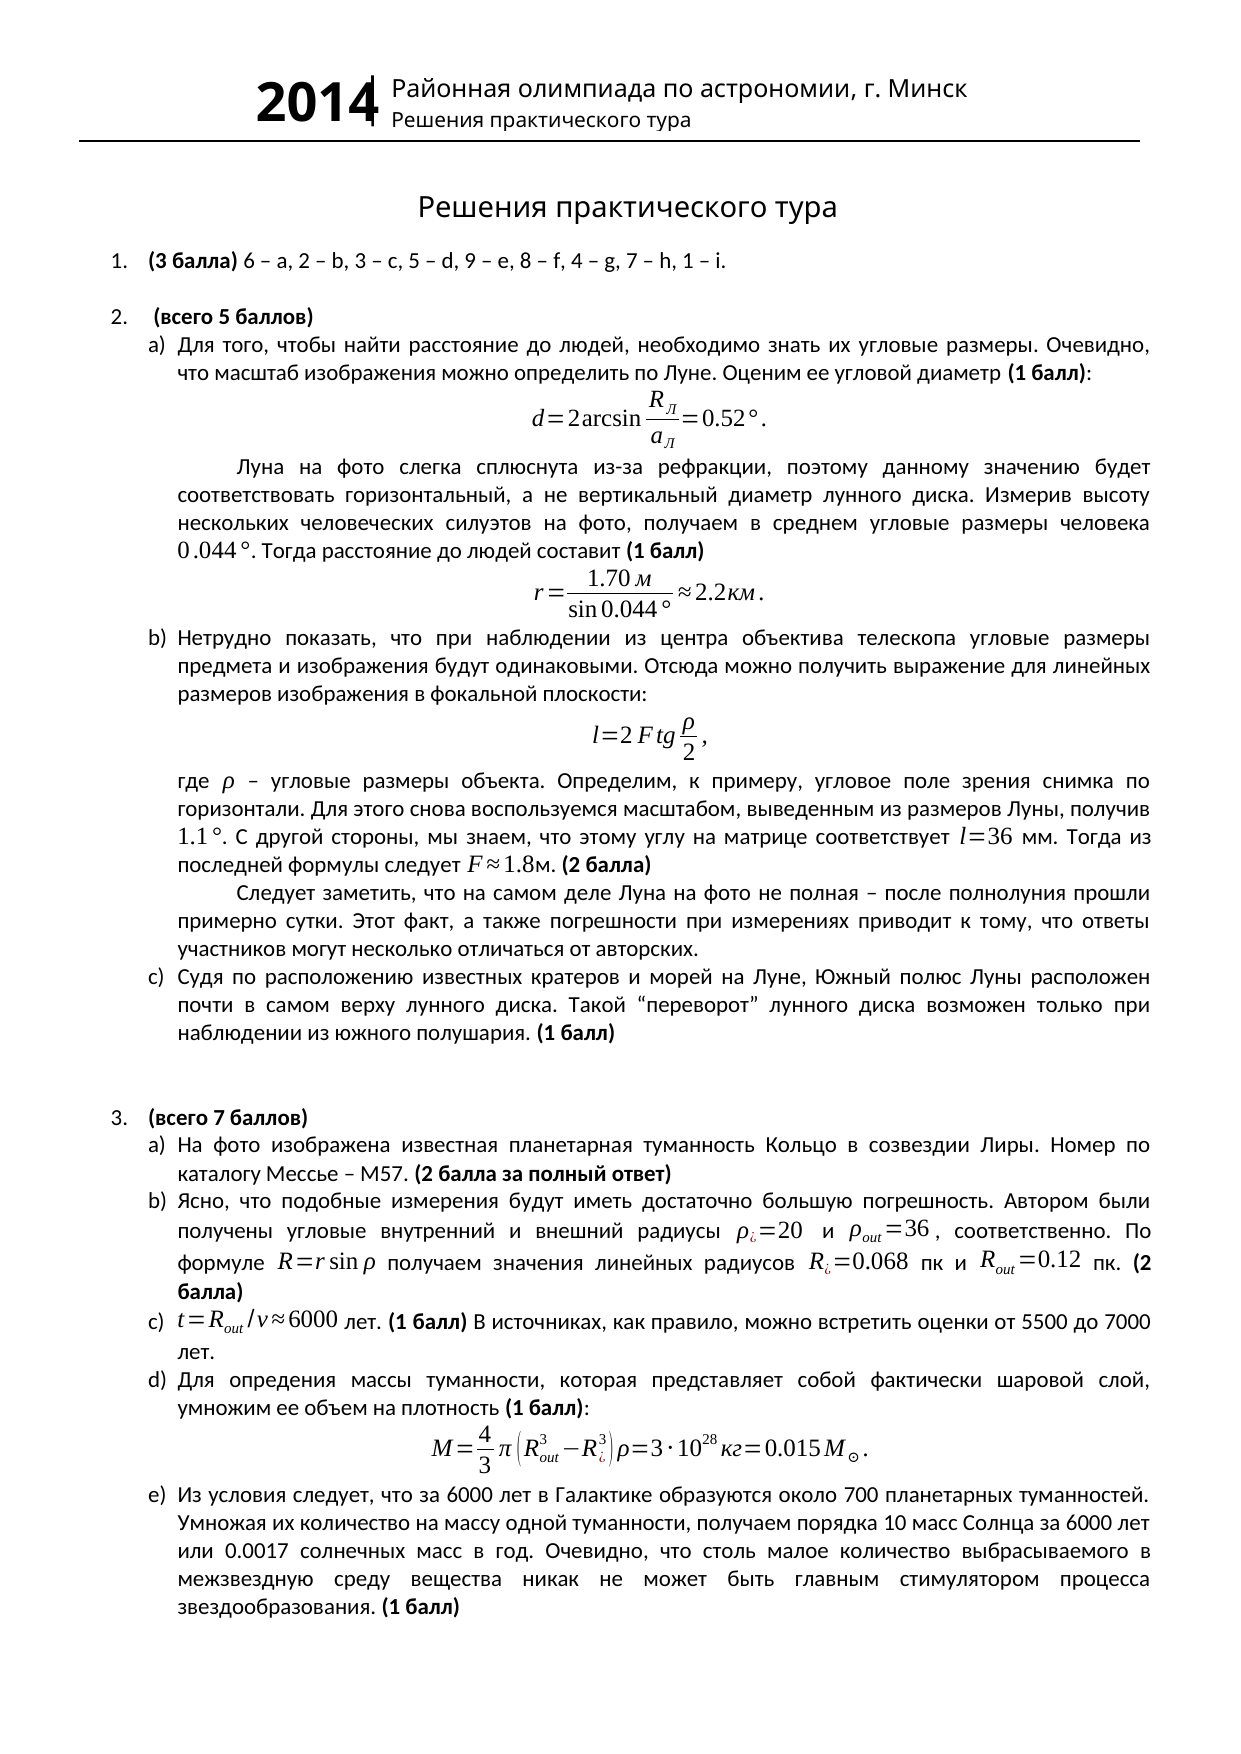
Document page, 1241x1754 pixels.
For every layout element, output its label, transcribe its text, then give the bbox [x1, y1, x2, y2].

list Ясно, что подобные измерения будут иметь достаточно большую погрешность. Автором были получены угловые внутренний и внешний радиусы и , соответственно. По формуле получаем значения линейных радиусов пк и пк. (2 балла) [148, 1187, 1152, 1305]
list На фото изображена известная планетарная туманность Кольцо в созвездии Лиры. Номер по каталогу Мессье – М57. (2 балла за полный ответ) [148, 1131, 1152, 1187]
list Нетрудно показать, что при наблюдении из центра объектива телескопа угловые размеры предмета и изображения будут одинаковыми. Отсюда можно получить выражение для линейных размеров изображения в фокальной плоскости: [148, 623, 1152, 707]
list (3 балла) 6 – a, 2 – b, 3 – c, 5 – d, 9 – e, 8 – f, 4 – g, 7 – h, 1 – i. [110, 246, 1152, 274]
text Решения практического тура [103, 186, 1152, 226]
list Судя по расположению известных кратеров и морей на Луне, Южный полюс Луны расположен почти в самом верху лунного диска. Такой “переворот” лунного диска возможен только при наблюдении из южного полушария. (1 балл) [148, 962, 1152, 1047]
list Из условия следует, что за 6000 лет в Галактике образуются около 700 планетарных туманностей. Умножая их количество на массу одной туманности, получаем порядка 10 масс Солнца за 6000 лет или 0.0017 солнечных масс в год. Очевидно, что столь малое количество выбрасываемого в межзвездную среду вещества никак не может быть главным стимулятором процесса звездообразования. (1 балл) [148, 1480, 1152, 1620]
list (всего 7 баллов) [110, 1103, 1152, 1131]
list Следует заметить, что на самом деле Луна на фото не полная – после полнолуния прошли примерно сутки. Этот факт, а также погрешности при измерениях приводит к тому, что ответы участников могут несколько отличаться от авторских. [177, 878, 1152, 962]
list Луна на фото слегка сплюснута из-за рефракции, поэтому данному значению будет соответствовать горизонтальный, а не вертикальный диаметр лунного диска. Измерив высоту нескольких человеческих силуэтов на фото, получаем в среднем угловые размеры человека . Тогда расстояние до людей составит (1 балл) [177, 452, 1152, 564]
list лет. (1 балл) В источниках, как правило, можно встретить оценки от 5500 до 7000 лет. [148, 1305, 1152, 1365]
list где – угловые размеры объекта. Определим, к примеру, угловое поле зрения снимка по горизонтали. Для этого снова воспользуемся масштабом, выведенным из размеров Луны, получив . С другой стороны, мы знаем, что этому углу на матрице соответствует мм. Тогда из последней формулы следует м. (2 балла) [177, 766, 1152, 878]
list (всего 5 баллов) [110, 302, 1152, 330]
list Для опредения массы туманности, которая представляет собой фактически шаровой слой, умножим ее объем на плотность (1 балл): [148, 1365, 1152, 1421]
list Для того, чтобы найти расстояние до людей, необходимо знать их угловые размеры. Очевидно, что масштаб изображения можно определить по Луне. Оценим ее угловой диаметр (1 балл): [148, 330, 1152, 386]
